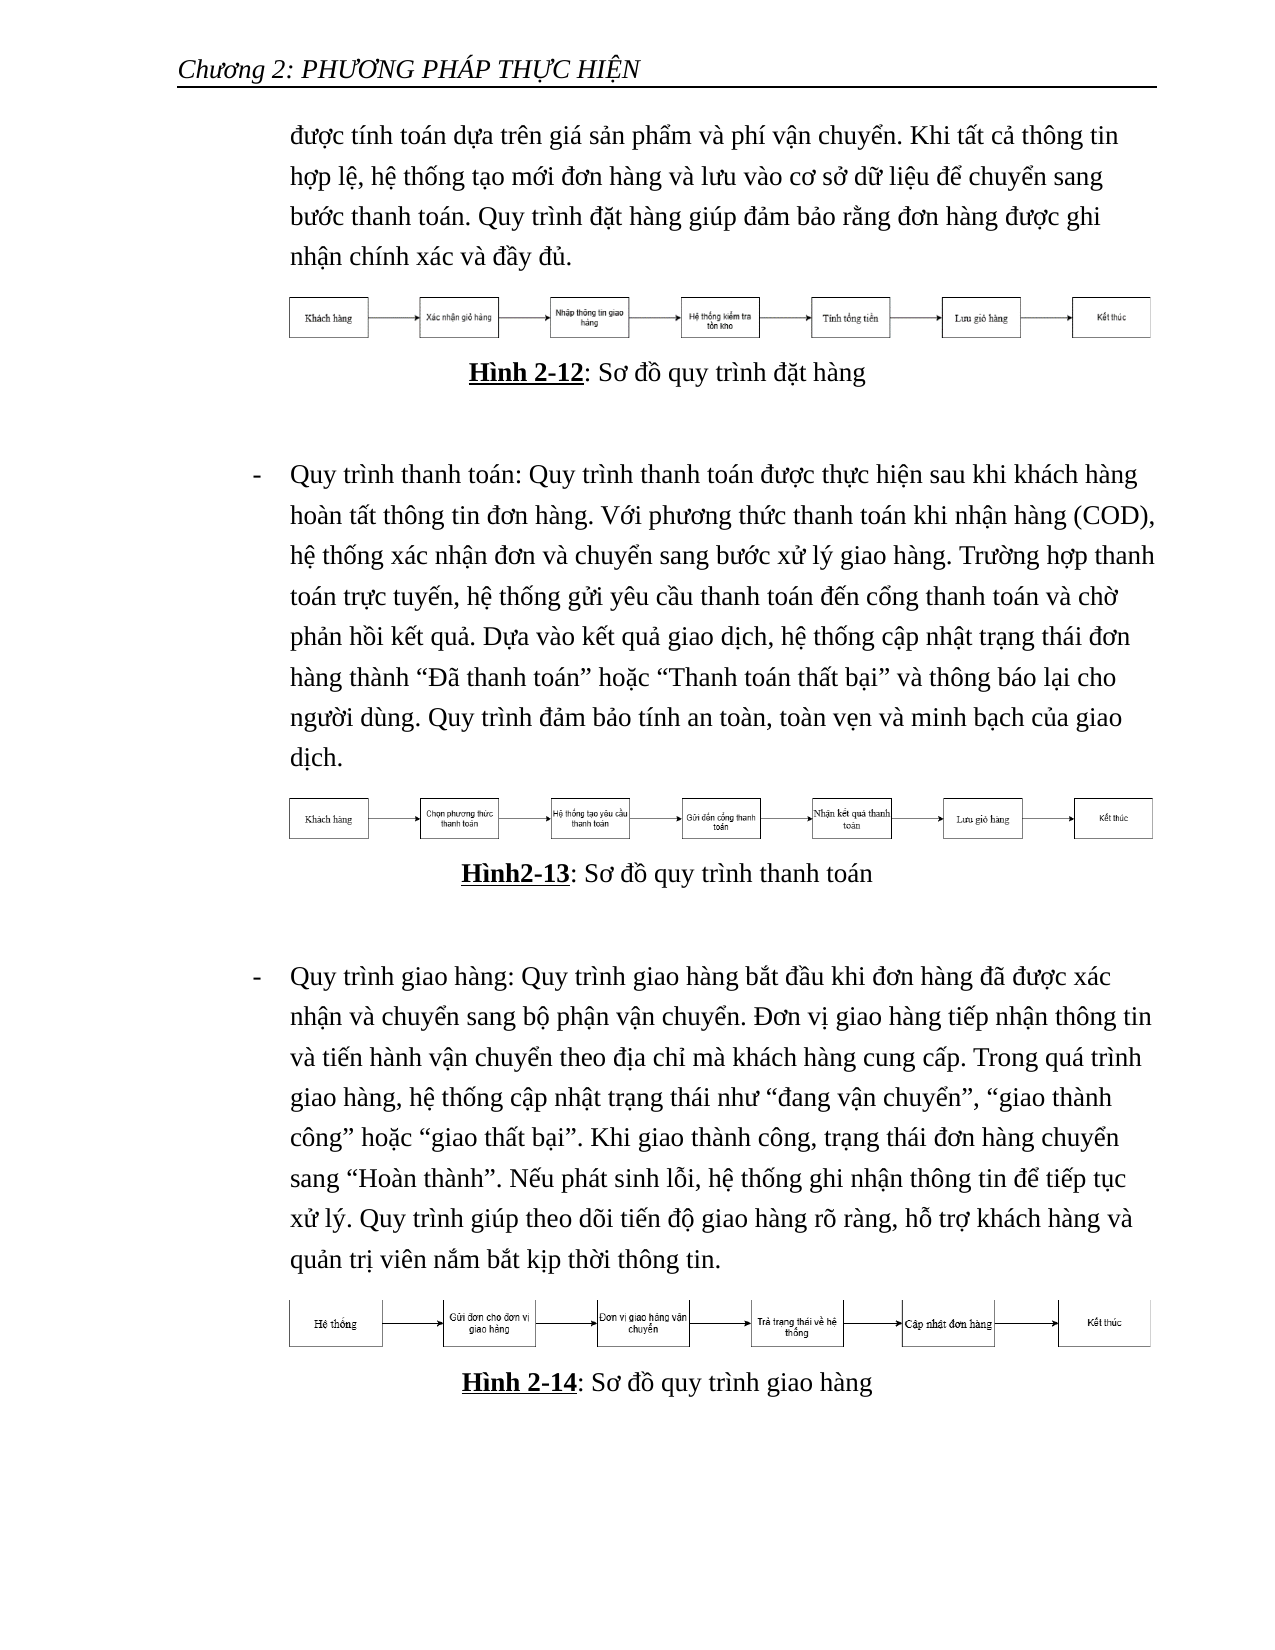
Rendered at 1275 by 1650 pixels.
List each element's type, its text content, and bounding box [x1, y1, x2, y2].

text Hình2-13: Sơ đồ quy trình thanh toán [177, 857, 1157, 889]
list Quy trình thanh toán: Quy trình thanh toán được thực hiện sau khi khách hàng hoàn tất thông tin đơn hàng. Với phương thức thanh toán khi nhận hàng (COD), hệ thống xác nhận đơn và chuyển sang bước xử lý giao hàng. Trường hợp thanh toán trực tuyến, hệ thống gửi yêu cầu thanh toán đến cổng thanh toán và chờ phản hồi kết quả. Dựa vào kết quả giao dịch, hệ thống cập nhật trạng thái đơn hàng thành “Đã thanh toán” hoặc “Thanh toán thất bại” và thông báo lại cho người dùng. Quy trình đảm bảo tính an toàn, toàn vẹn và minh bạch của giao dịch. [252, 459, 1157, 773]
text Hình 2-12: Sơ đồ quy trình đặt hàng [177, 356, 1157, 387]
text Hình 2-14: Sơ đồ quy trình giao hàng [177, 1366, 1157, 1397]
list Quy trình giao hàng: Quy trình giao hàng bắt đầu khi đơn hàng đã được xác nhận và chuyển sang bộ phận vận chuyển. Đơn vị giao hàng tiếp nhận thông tin và tiến hành vận chuyển theo địa chỉ mà khách hàng cung cấp. Trong quá trình giao hàng, hệ thống cập nhật trạng thái như “đang vận chuyển”, “giao thành công” hoặc “giao thất bại”. Khi giao thành công, trạng thái đơn hàng chuyển sang “Hoàn thành”. Nếu phát sinh lỗi, hệ thống ghi nhận thông tin để tiếp tục xử lý. Quy trình giúp theo dõi tiến độ giao hàng rõ ràng, hỗ trợ khách hàng và quản trị viên nắm bắt kịp thời thông tin. [252, 960, 1157, 1274]
picture [289, 1300, 1151, 1347]
picture [289, 798, 1153, 839]
picture [289, 297, 1151, 338]
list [252, 119, 1157, 272]
